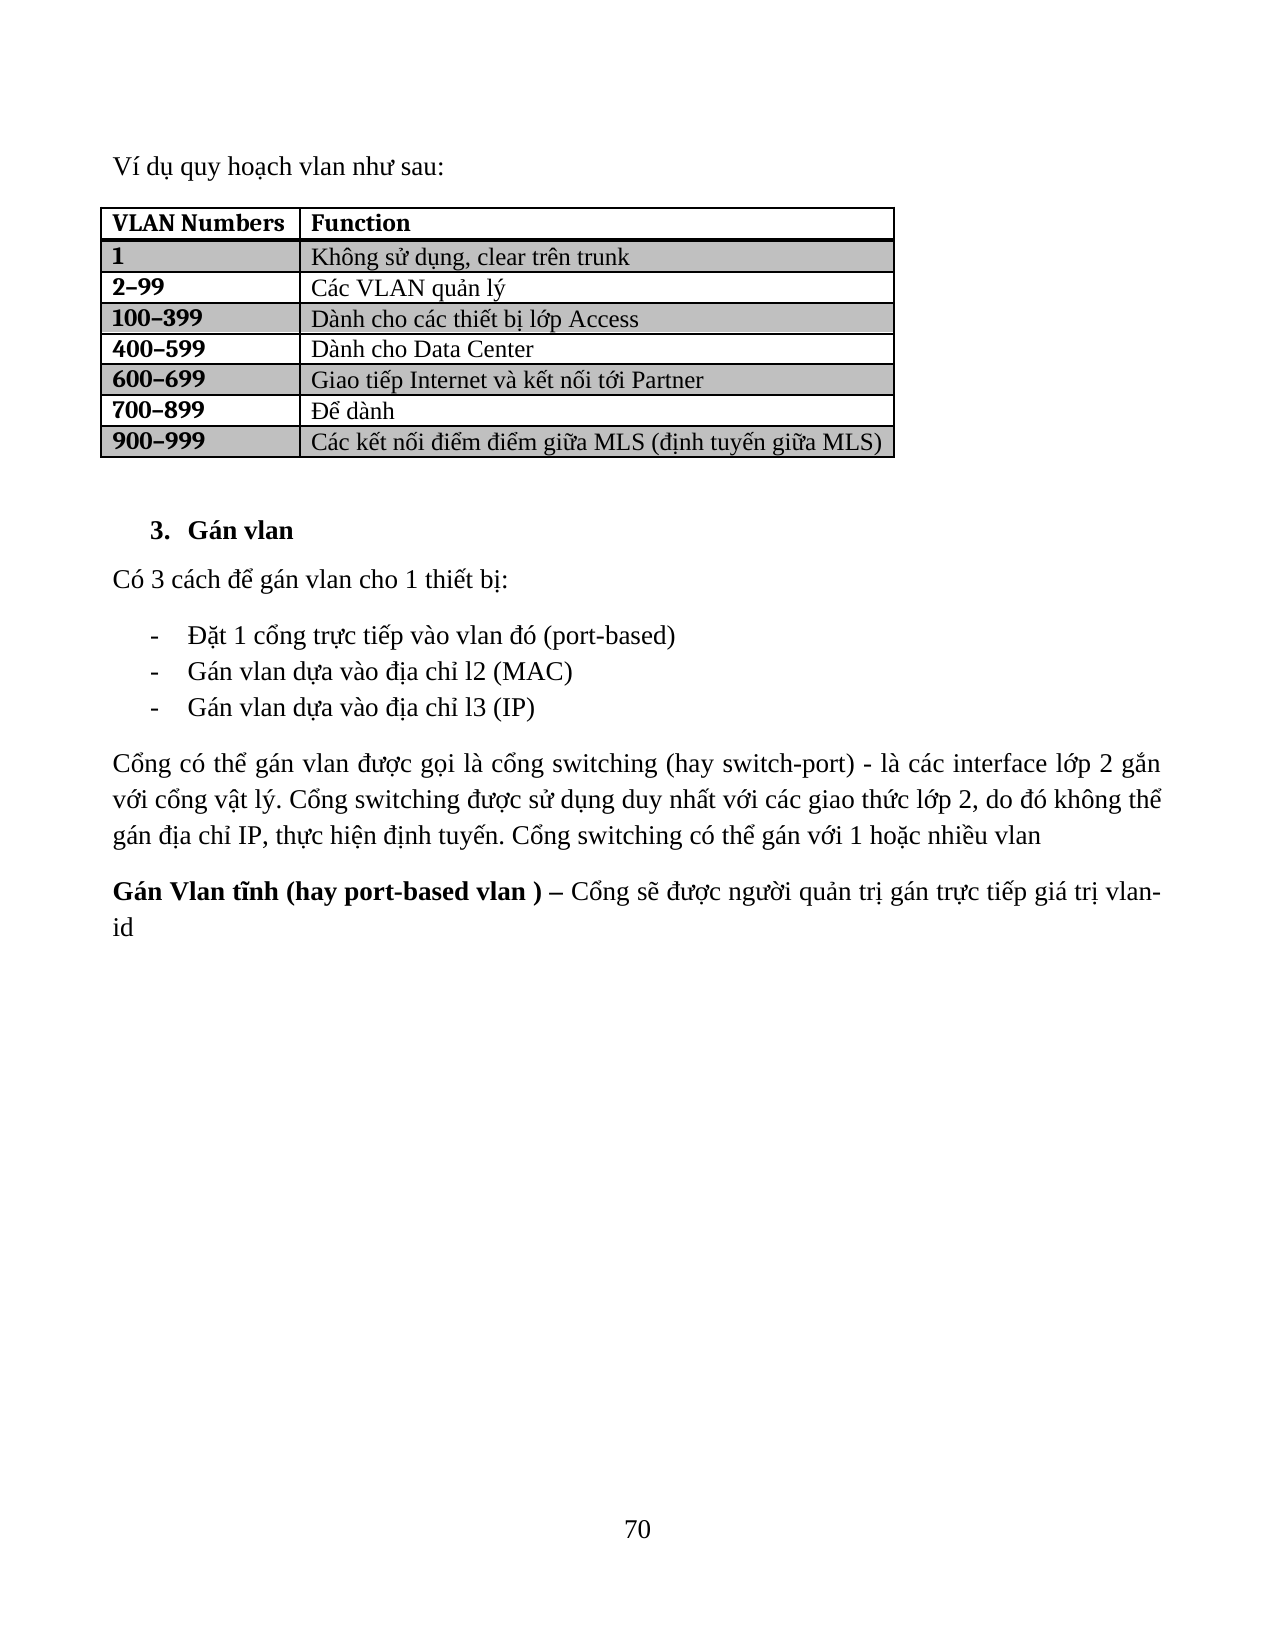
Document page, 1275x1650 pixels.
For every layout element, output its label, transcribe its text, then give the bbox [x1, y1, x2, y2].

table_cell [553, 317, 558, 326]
text Cổng có thể gán vlan được gọi là cổng switching (hay switch-port) - là các interface lớp 2 gắn với cổng vật lý. Cổng switching được sử dụng duy nhất với các giao thức lớp 2, do đó không thể gán địa chỉ IP, thực hiện định tuyến. Cổng switching có thể gán với 1 hoặc nhiều vlan [112, 747, 1162, 850]
text Ví dụ quy hoạch vlan như sau: [112, 150, 1162, 181]
subtitle Gán vlan [150, 514, 1162, 546]
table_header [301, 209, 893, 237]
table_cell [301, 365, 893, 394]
text Có 3 cách để gán vlan cho 1 thiết bị: [112, 563, 1162, 594]
list Gán vlan dựa vào địa chỉ l3 (IP) [150, 691, 1162, 722]
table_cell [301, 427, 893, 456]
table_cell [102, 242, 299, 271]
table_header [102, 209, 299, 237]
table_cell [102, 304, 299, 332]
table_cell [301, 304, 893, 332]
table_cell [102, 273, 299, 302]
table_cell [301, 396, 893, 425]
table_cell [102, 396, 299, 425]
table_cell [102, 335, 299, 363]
text Gán Vlan tĩnh (hay port-based vlan ) – Cổng sẽ được người quản trị gán trực tiếp giá trị vlan-id [112, 875, 1162, 942]
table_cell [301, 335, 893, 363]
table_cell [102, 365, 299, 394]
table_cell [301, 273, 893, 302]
list Đặt 1 cổng trực tiếp vào vlan đó (port-based) [150, 619, 1162, 650]
list Gán vlan dựa vào địa chỉ l2 (MAC) [150, 655, 1162, 686]
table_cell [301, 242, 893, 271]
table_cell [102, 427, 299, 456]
